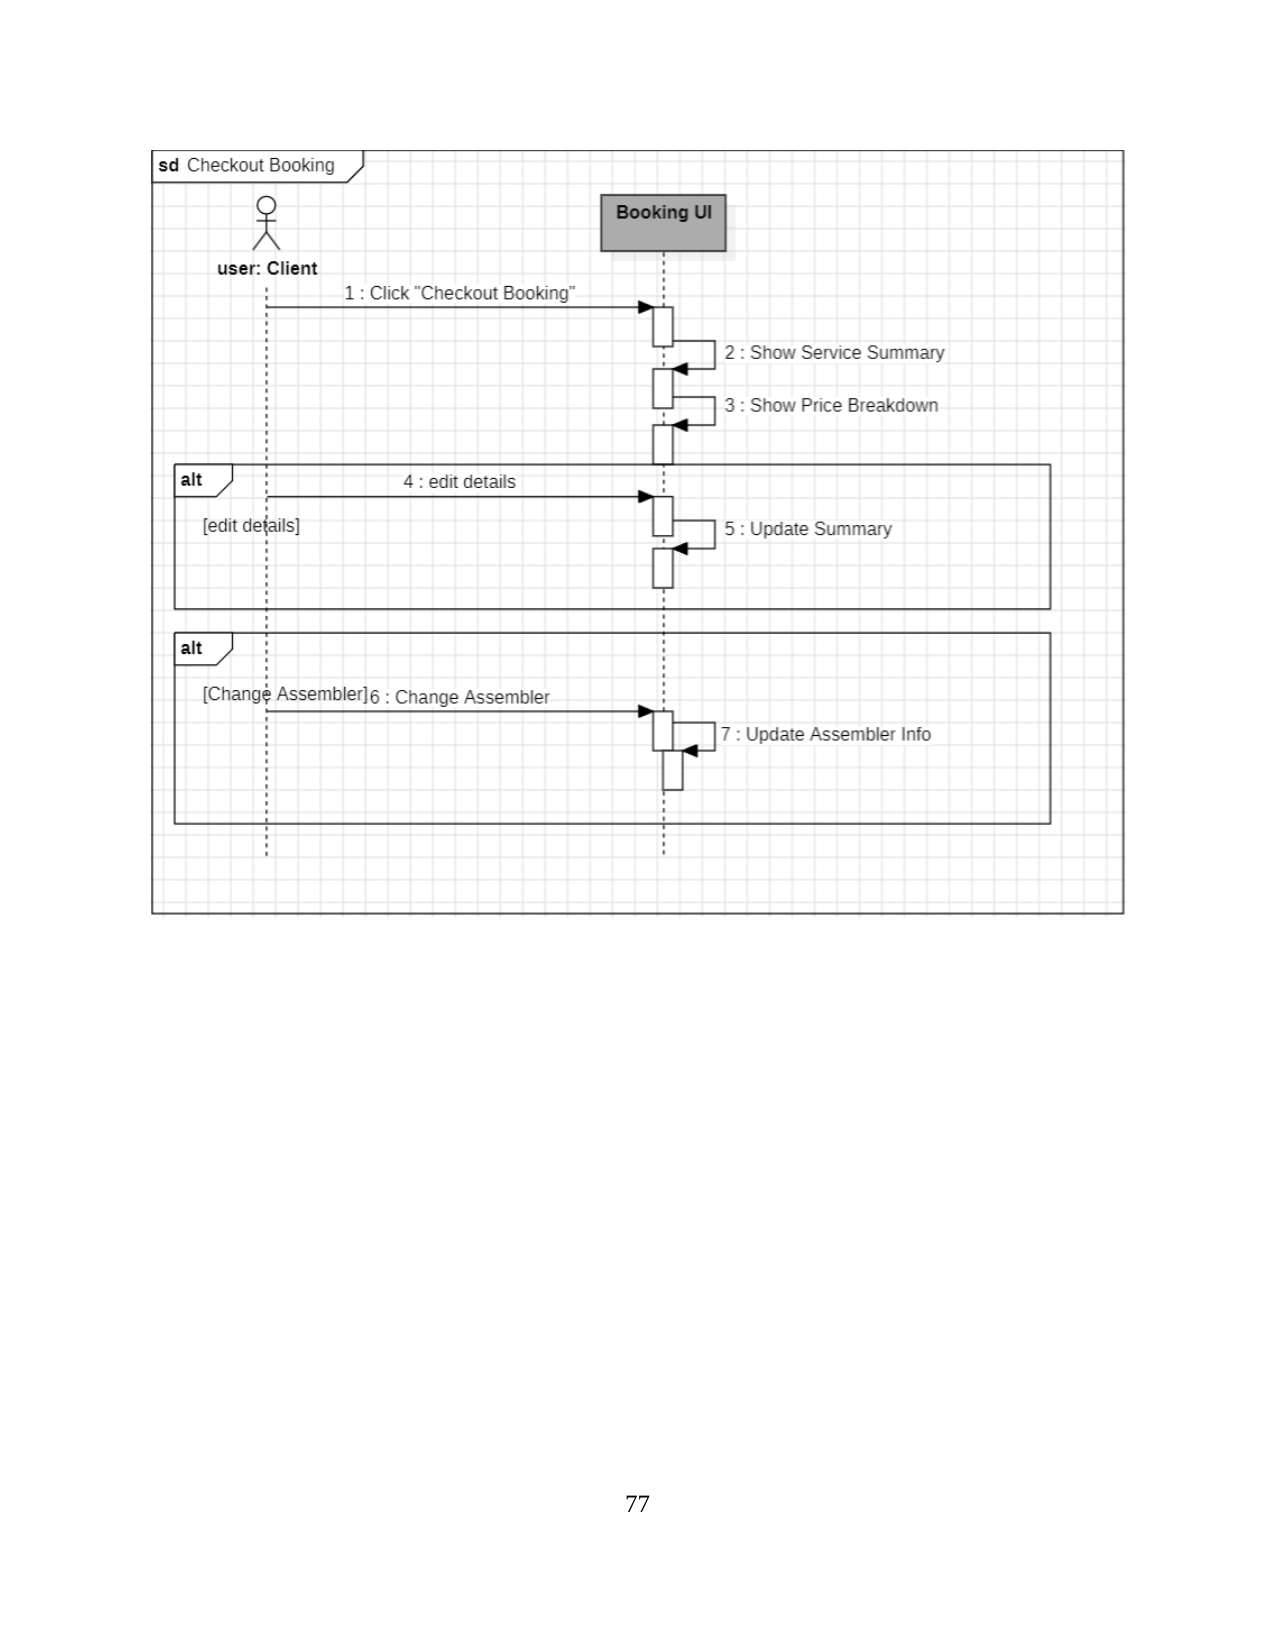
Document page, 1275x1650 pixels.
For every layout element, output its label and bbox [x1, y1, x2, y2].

picture [150, 150, 1125, 918]
